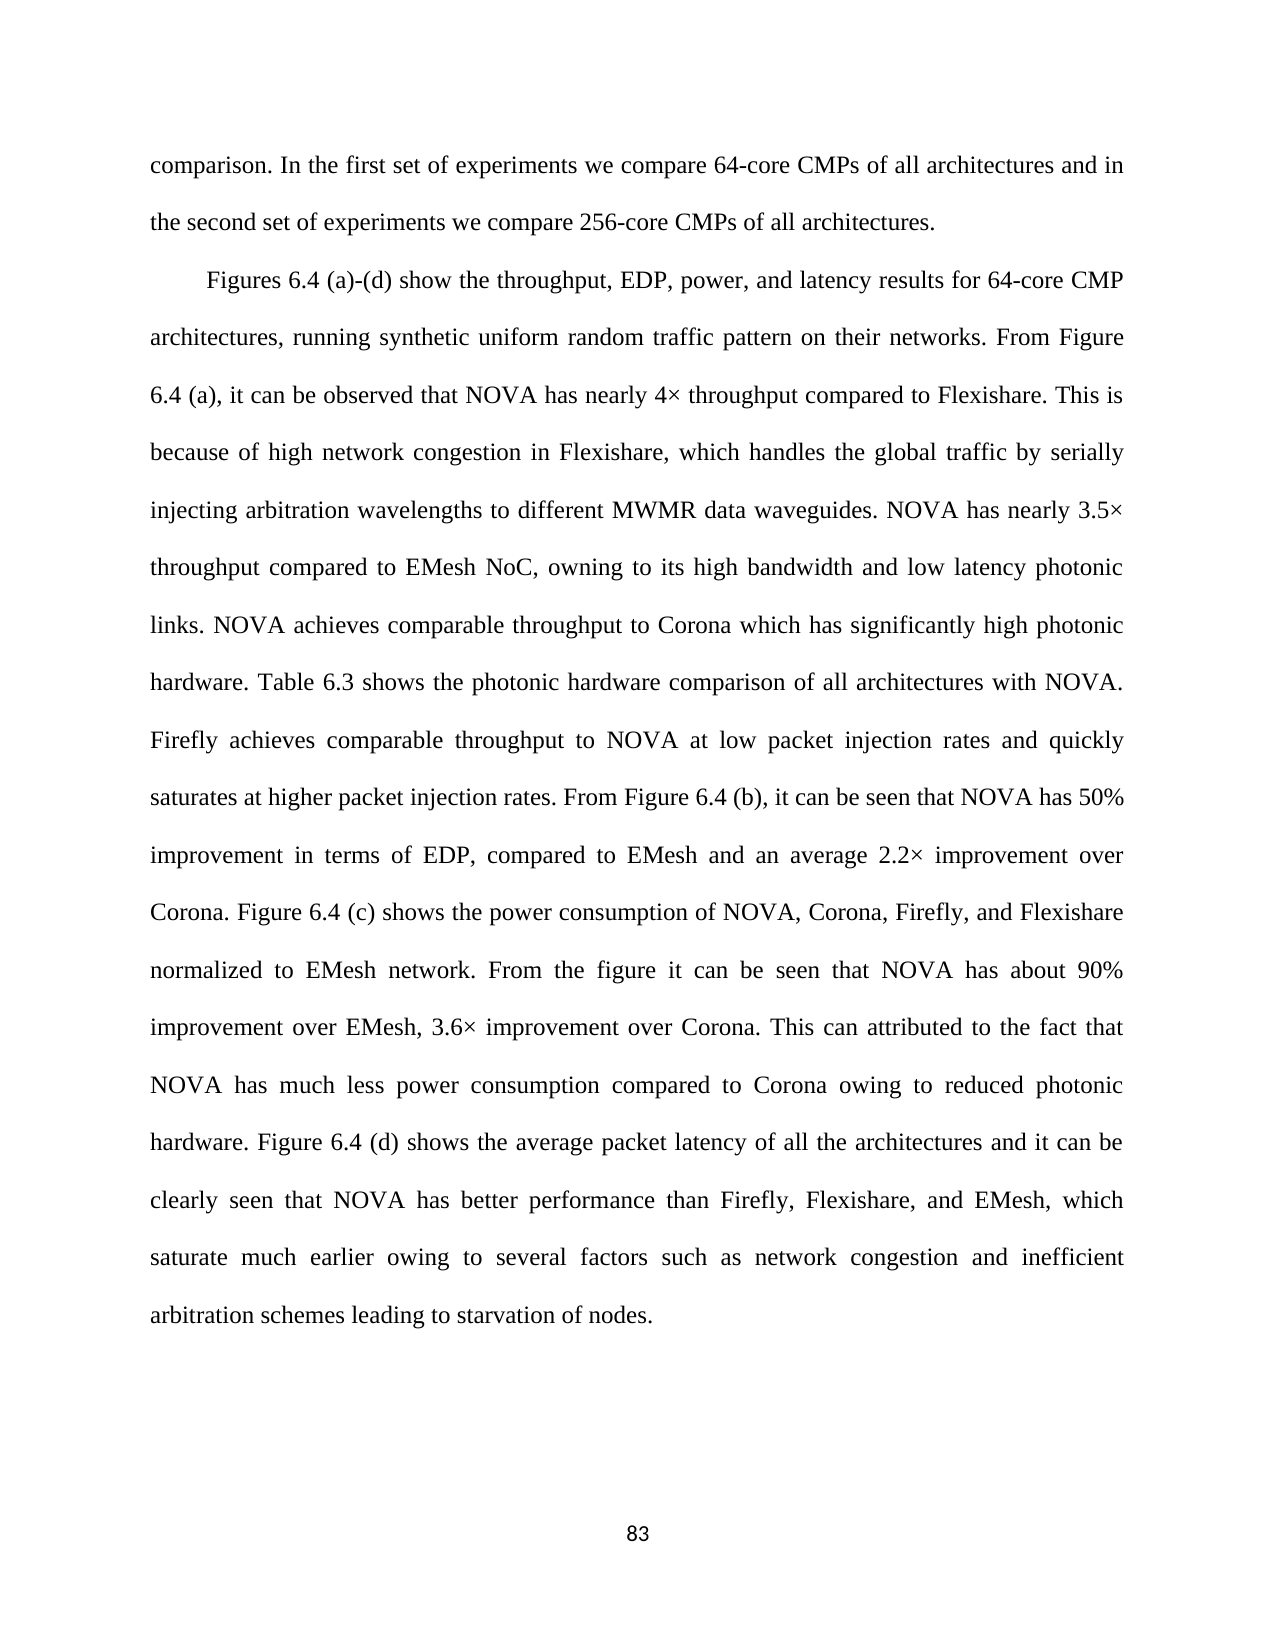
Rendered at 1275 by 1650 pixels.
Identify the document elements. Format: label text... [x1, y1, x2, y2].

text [150, 150, 1125, 236]
text Figures 6.4 (a)-(d) show the throughput, EDP, power, and latency results for 64-core CMP architectures, running synthetic uniform random traffic pattern on their networks. From Figure 6.4 (a), it can be observed that NOVA has nearly 4× throughput compared to Flexishare. This is because of high network congestion in Flexishare, which handles the global traffic by serially injecting arbitration wavelengths to different MWMR data waveguides. NOVA has nearly 3.5× throughput compared to EMesh NoC, owning to its high bandwidth and low latency photonic links. NOVA achieves comparable throughput to Corona which has significantly high photonic hardware. Table 6.3 shows the photonic hardware comparison of all architectures with NOVA. Firefly achieves comparable throughput to NOVA at low packet injection rates and quickly saturates at higher packet injection rates. From Figure 6.4 (b), it can be seen that NOVA has 50% improvement in terms of EDP, compared to EMesh and an average 2.2× improvement over Corona. Figure 6.4 (c) shows the power consumption of NOVA, Corona, Firefly, and Flexishare normalized to EMesh network. From the figure it can be seen that NOVA has about 90% improvement over EMesh, 3.6× improvement over Corona. This can attributed to the fact that NOVA has much less power consumption compared to Corona owing to reduced photonic hardware. Figure 6.4 (d) shows the average packet latency of all the architectures and it can be clearly seen that NOVA has better performance than Firefly, Flexishare, and EMesh, which saturate much earlier owing to several factors such as network congestion and inefficient arbitration schemes leading to starvation of nodes. [150, 265, 1125, 1329]
